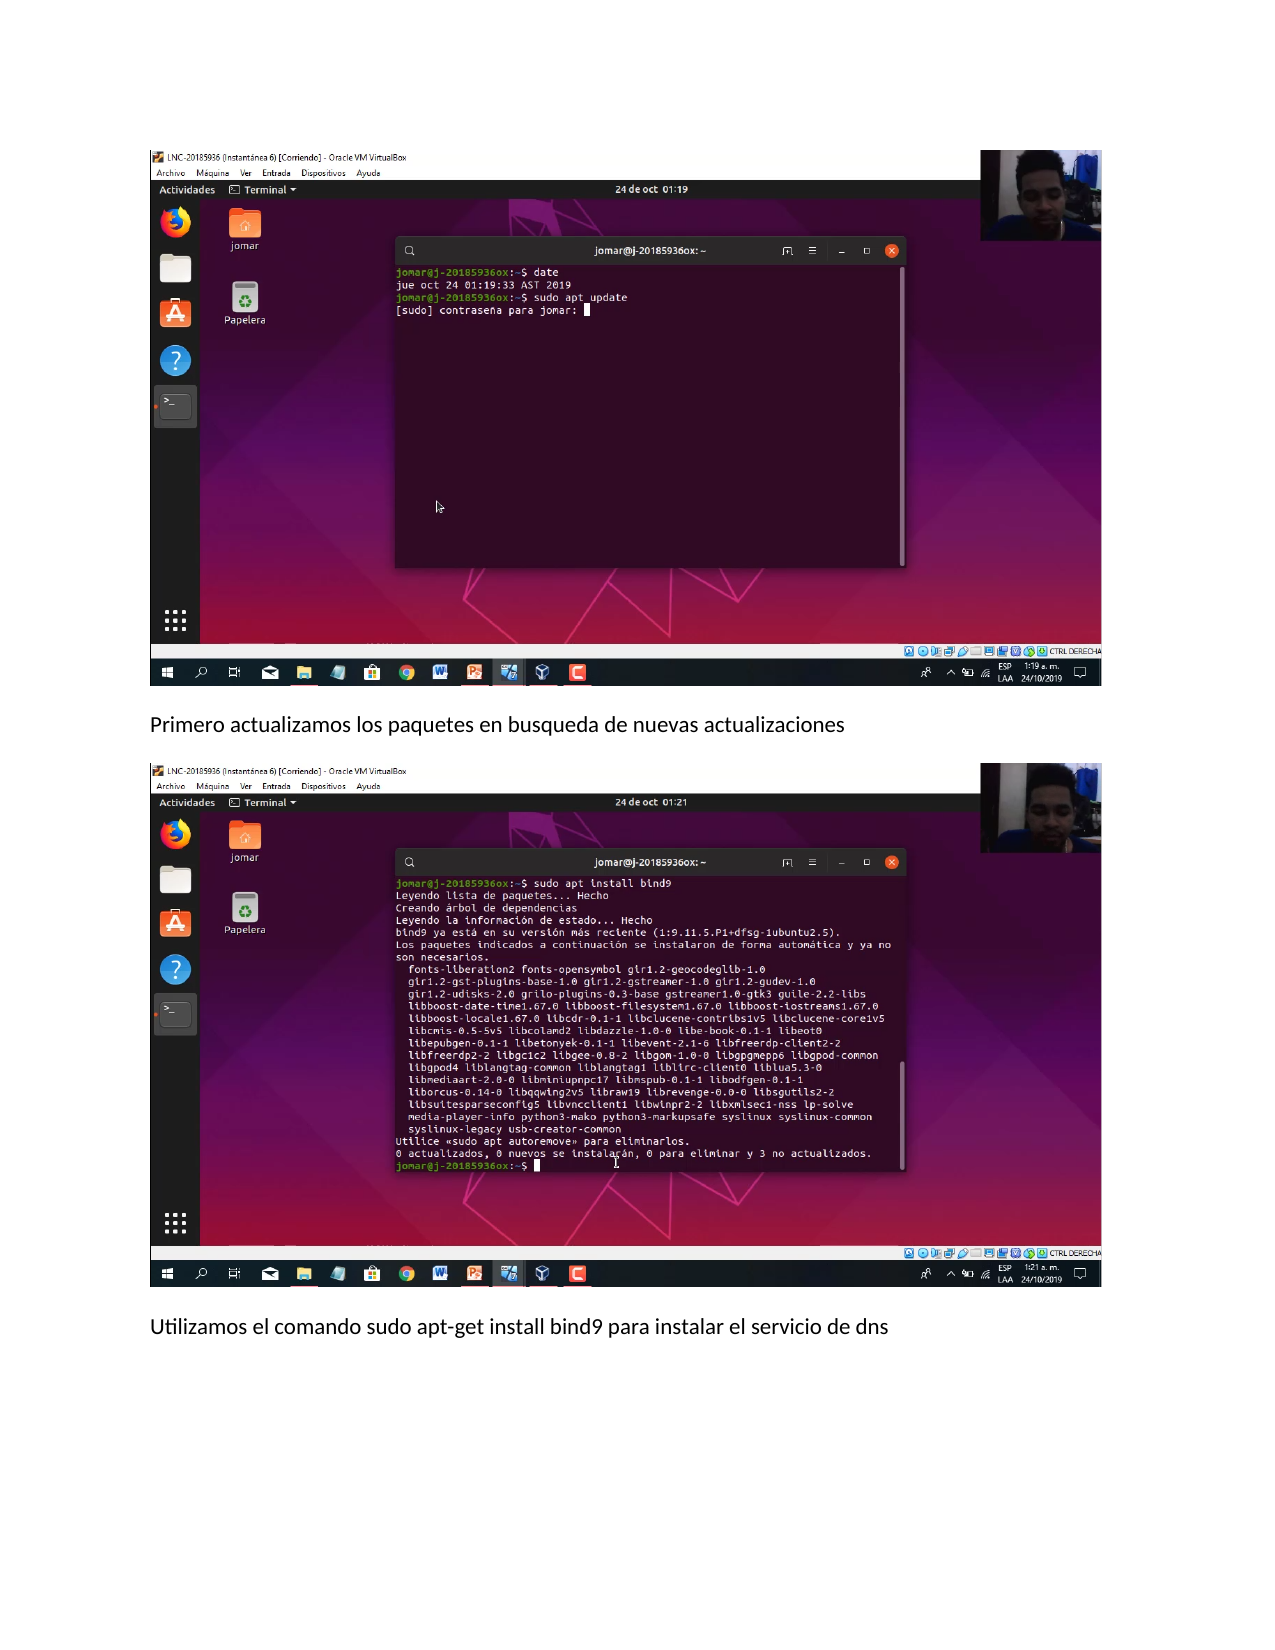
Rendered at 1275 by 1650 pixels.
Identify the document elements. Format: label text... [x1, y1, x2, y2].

text Utilizamos el comando sudo apt-get install bind9 para instalar el servicio de dns [150, 1312, 1125, 1340]
picture [150, 763, 1102, 1287]
picture [150, 150, 1102, 686]
text Primero actualizamos los paquetes en busqueda de nuevas actualizaciones [150, 710, 1125, 738]
